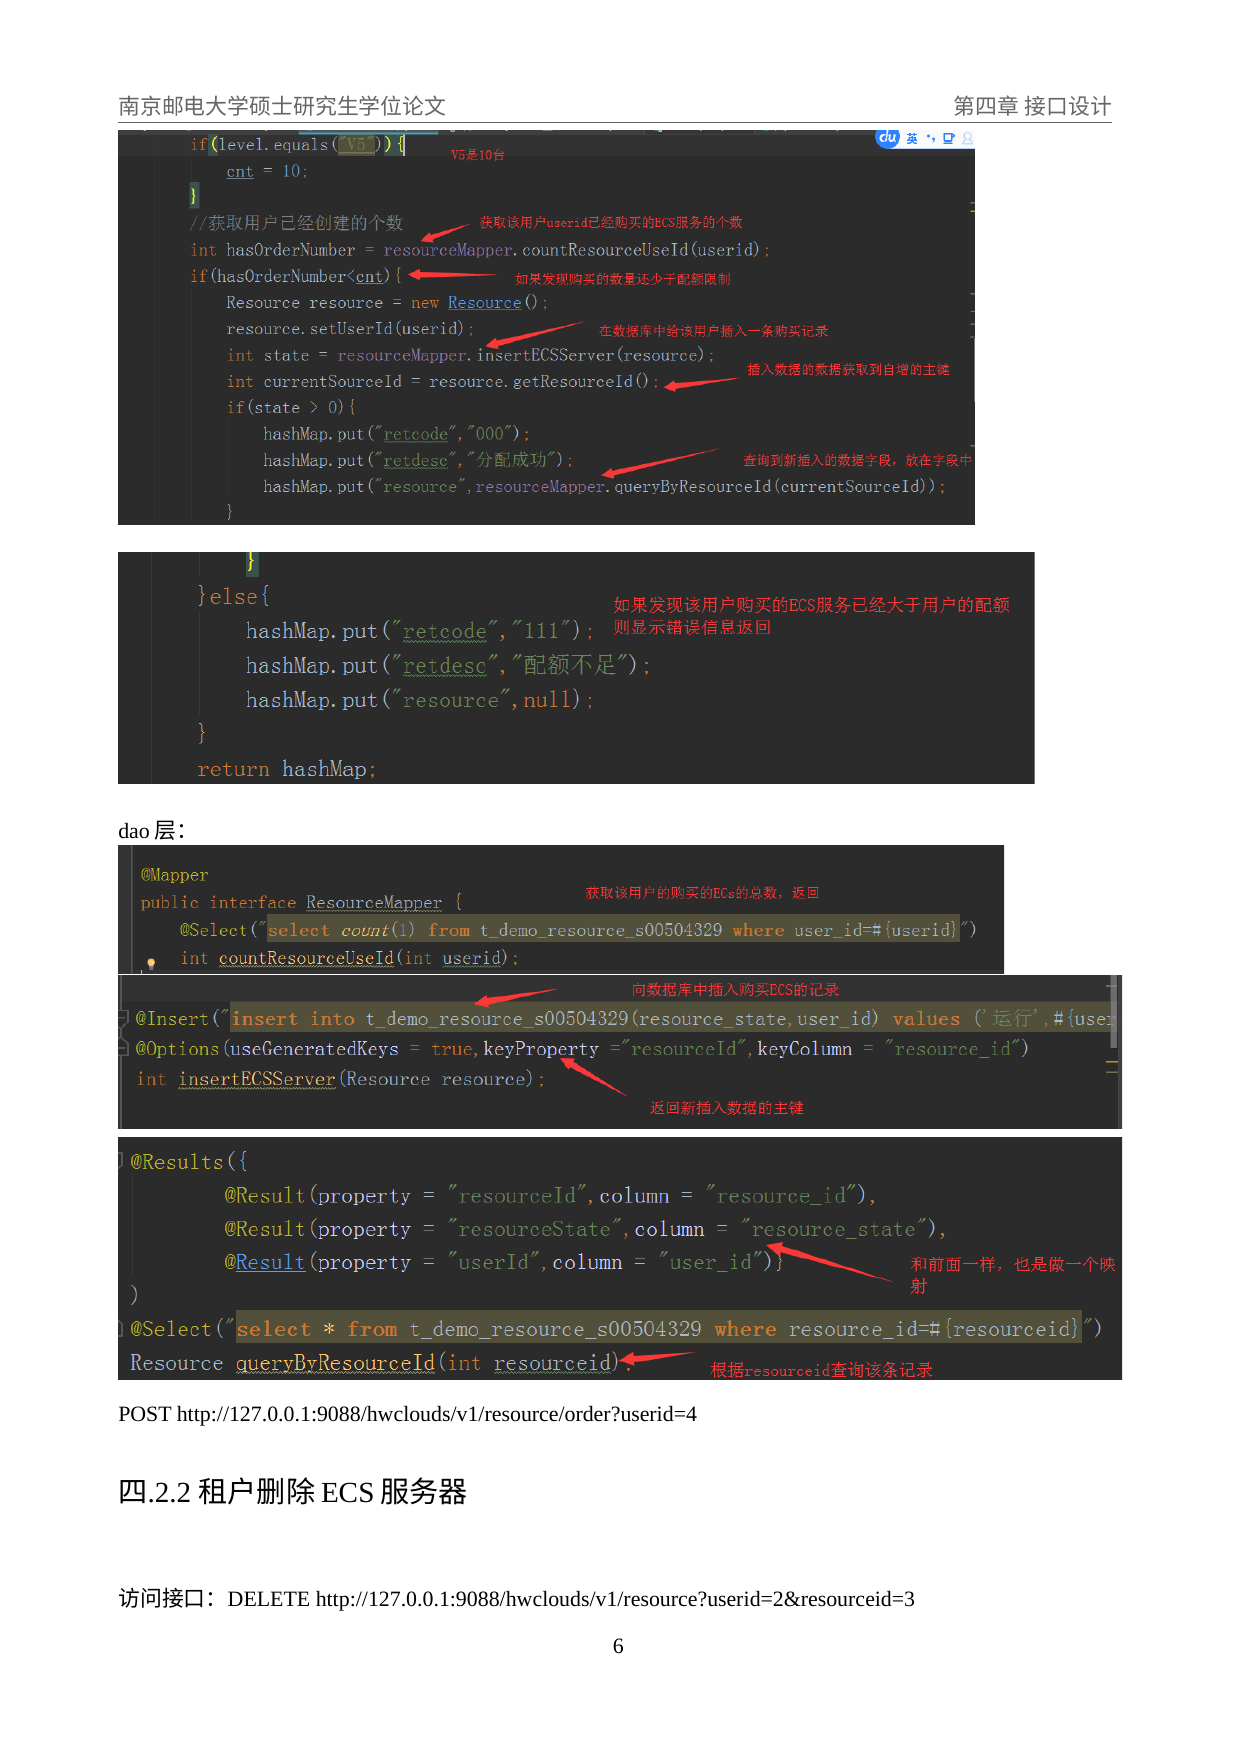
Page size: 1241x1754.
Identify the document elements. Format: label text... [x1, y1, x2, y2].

picture [118, 975, 1123, 1129]
picture [118, 552, 1035, 784]
picture [118, 130, 975, 525]
text 租户删除ECS服务器 [118, 1457, 1122, 1522]
picture [118, 845, 1005, 974]
text POST http://127.0.0.1:9088/hwclouds/v1/resource/order?userid=4 [118, 1398, 1122, 1430]
picture [118, 1137, 1123, 1380]
text dao层： [118, 813, 1122, 845]
text 访问接口：DELETE http://127.0.0.1:9088/hwclouds/v1/resource?userid=2&resourceid=3 [118, 1580, 1122, 1613]
